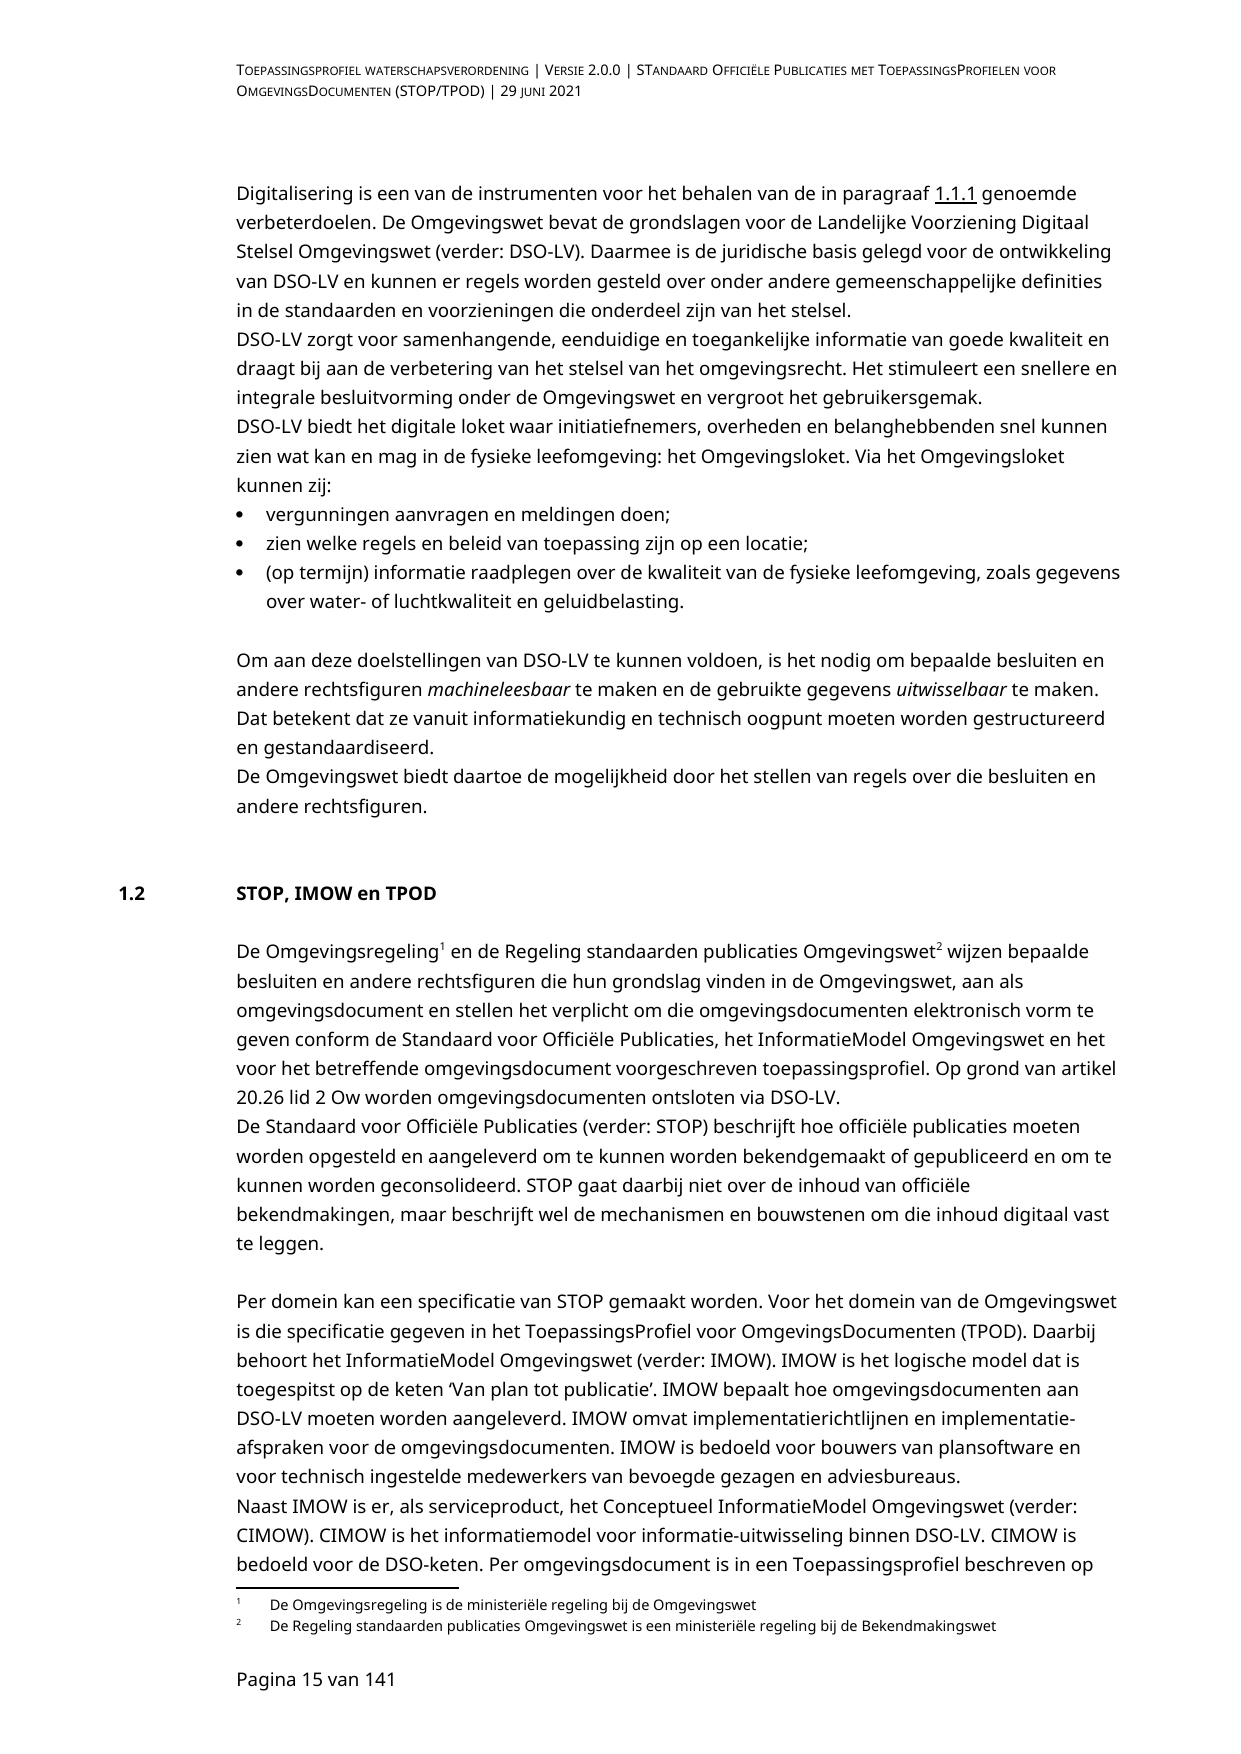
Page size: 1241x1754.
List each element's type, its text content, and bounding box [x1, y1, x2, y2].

text zien welke regels en beleid van toepassing zijn op een locatie; [236, 527, 1122, 556]
text De Omgevingswet biedt daartoe de mogelijkheid door het stellen van regels over die besluiten en andere rechtsfiguren. [236, 761, 1122, 819]
text (op termijn) informatie raadplegen over de kwaliteit van de fysieke leefomgeving, zoals gegevens over water- of luchtkwaliteit en geluidbelasting. [236, 556, 1122, 615]
subtitle STOP, IMOW en TPOD [118, 877, 1122, 906]
text Om aan deze doelstellingen van DSO-LV te kunnen voldoen, is het nodig om bepaalde besluiten en andere rechtsfiguren machineleesbaar te maken en de gebruikte gegevens uitwisselbaar te maken. Dat betekent dat ze vanuit informatiekundig en technisch oogpunt moeten worden gestructureerd en gestandaardiseerd. [236, 644, 1122, 761]
text DSO-LV zorgt voor samenhangende, eenduidige en toegankelijke informatie van goede kwaliteit en draagt bij aan de verbetering van het stelsel van het omgevingsrecht. Het stimuleert een snellere en integrale besluitvorming onder de Omgevingswet en vergroot het gebruikersgemak. [236, 323, 1122, 411]
text Digitalisering is een van de instrumenten voor het behalen van de in paragraaf 1.1.1 genoemde verbeterdoelen. De Omgevingswet bevat de grondslagen voor de Landelijke Voorziening Digitaal Stelsel Omgevingswet (verder: DSO-LV). Daarmee is de juridische basis gelegd voor de ontwikkeling van DSO-LV en kunnen er regels worden gesteld over onder andere gemeenschappelijke definities in de standaarden en voorzieningen die onderdeel zijn van het stelsel. [236, 177, 1122, 323]
text DSO-LV biedt het digitale loket waar initiatiefnemers, overheden en belanghebbenden snel kunnen zien wat kan en mag in de fysieke leefomgeving: het Omgevingsloket. Via het Omgevingsloket kunnen zij: [236, 411, 1122, 498]
text Per domein kan een specificatie van STOP gemaakt worden. Voor het domein van de Omgevingswet is die specificatie gegeven in het ToepassingsProfiel voor OmgevingsDocumenten (TPOD). Daarbij behoort het InformatieModel Omgevingswet (verder: IMOW). IMOW is het logische model dat is toegespitst op de keten ‘Van plan tot publicatie’. IMOW bepaalt hoe omgevingsdocumenten aan DSO-LV moeten worden aangeleverd. IMOW omvat implementatierichtlijnen en implementatie-afspraken voor de omgevingsdocumenten. IMOW is bedoeld voor bouwers van plansoftware en voor technisch ingestelde medewerkers van bevoegde gezagen en adviesbureaus. [236, 1286, 1122, 1490]
text vergunningen aanvragen en meldingen doen; [236, 498, 1122, 527]
text De Omgevingsregeling en de Regeling standaarden publicaties Omgevingswet wijzen bepaalde besluiten en andere rechtsfiguren die hun grondslag vinden in de Omgevingswet, aan als omgevingsdocument en stellen het verplicht om die omgevingsdocumenten elektronisch vorm te geven conform de Standaard voor Officiële Publicaties, het InformatieModel Omgevingswet en het voor het betreffende omgevingsdocument voorgeschreven toepassingsprofiel. Op grond van artikel 20.26 lid 2 Ow worden omgevingsdocumenten ontsloten via DSO-LV. [236, 936, 1122, 1111]
text De Standaard voor Officiële Publicaties (verder: STOP) beschrijft hoe officiële publicaties moeten worden opgesteld en aangeleverd om te kunnen worden bekendgemaakt of gepubliceerd en om te kunnen worden geconsolideerd. STOP gaat daarbij niet over de inhoud van officiële bekendmakingen, maar beschrijft wel de mechanismen en bouwstenen om die inhoud digitaal vast te leggen. [236, 1111, 1122, 1256]
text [236, 1490, 1122, 1577]
